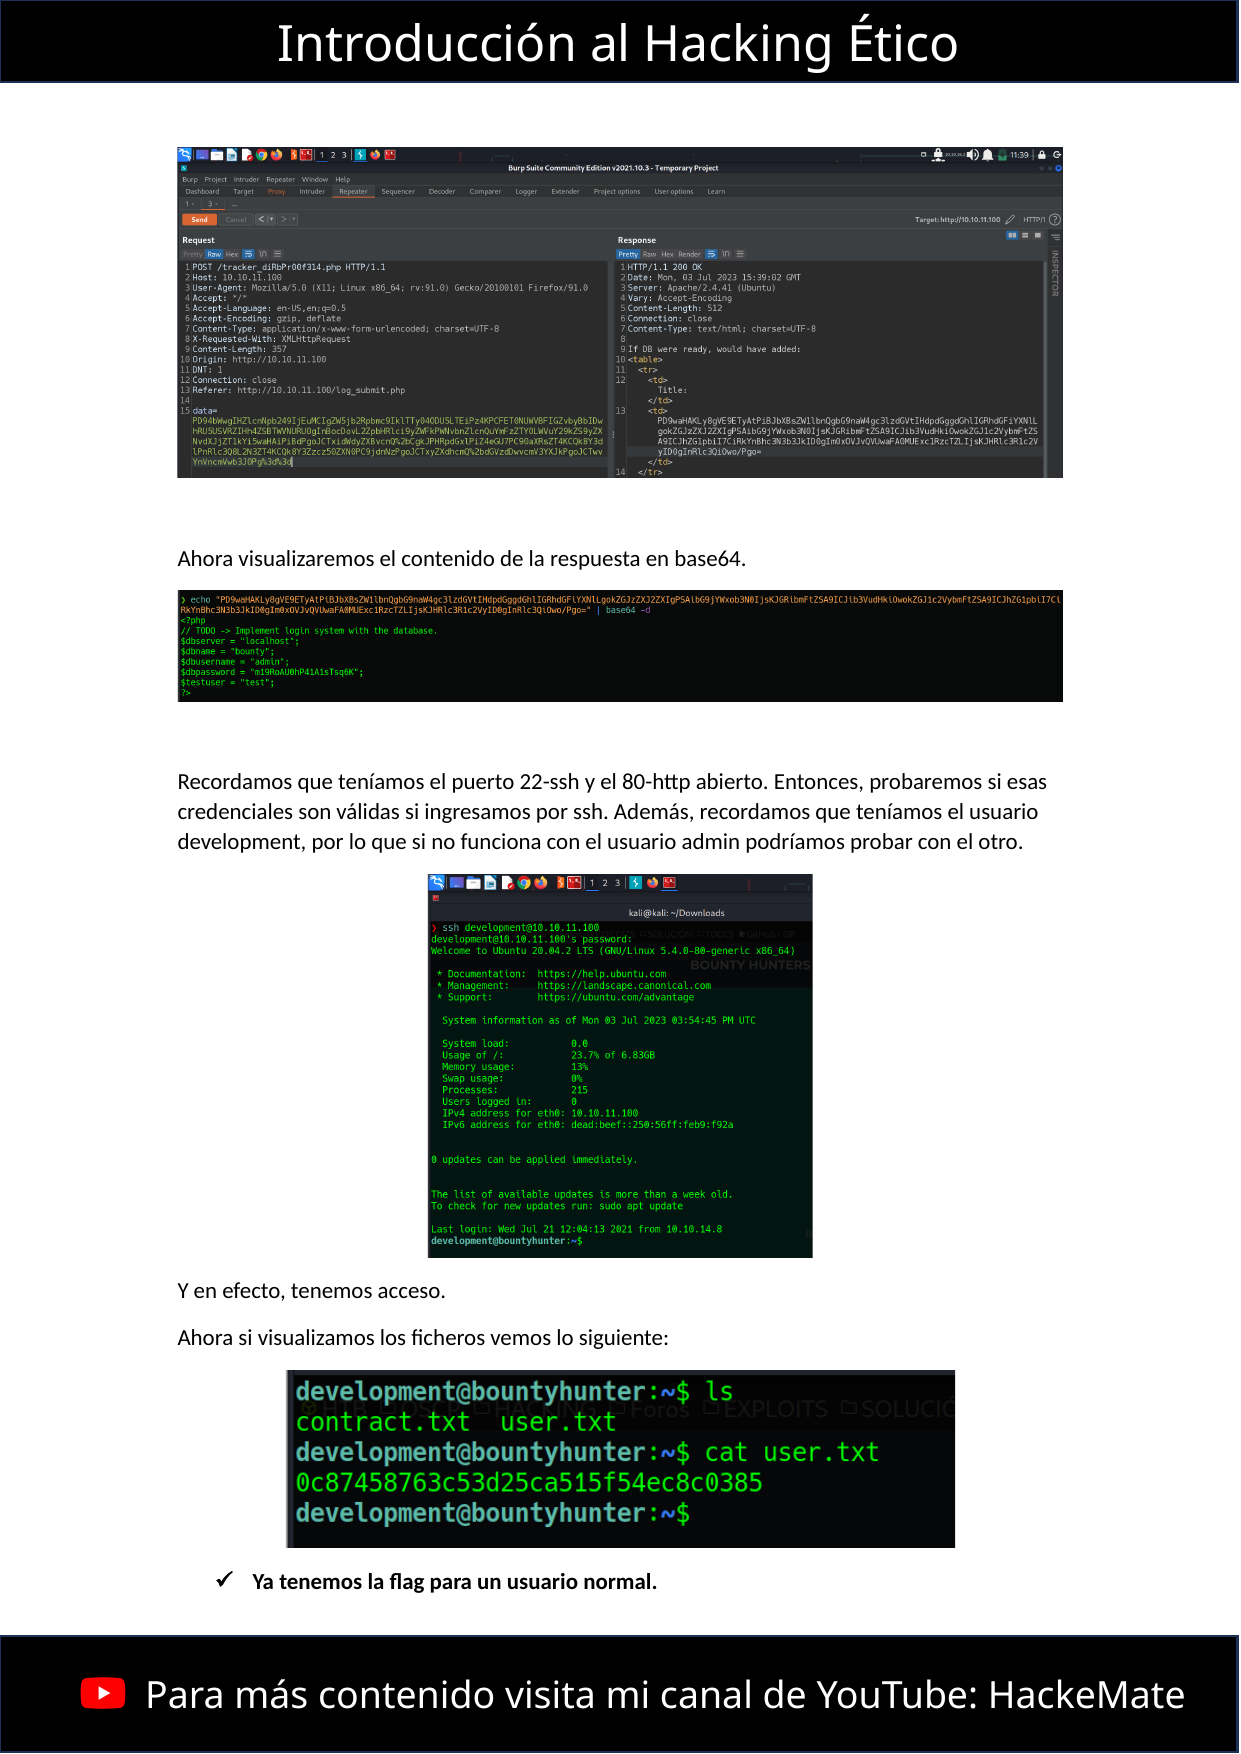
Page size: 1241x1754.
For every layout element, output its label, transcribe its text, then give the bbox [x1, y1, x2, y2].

picture [285, 1370, 955, 1548]
text Y en efecto, tenemos acceso. [177, 1276, 1063, 1304]
text Ahora si visualizamos los ficheros vemos lo siguiente: [177, 1323, 1063, 1351]
text Recordamos que teníamos el puerto 22-ssh y el 80-http abierto. Entonces, probaremos si esas credenciales son válidas si ingresamos por ssh. Además, recordamos que teníamos el usuario development, por lo que si no funciona con el usuario admin podríamos probar con el otro. [177, 767, 1063, 855]
text Ahora visualizaremos el contenido de la respuesta en base64. [177, 544, 1063, 572]
picture [80, 1677, 126, 1709]
picture [177, 147, 1063, 478]
list Ya tenemos la flag para un usuario normal. [215, 1567, 1063, 1595]
picture [427, 874, 813, 1258]
picture [177, 590, 1063, 702]
